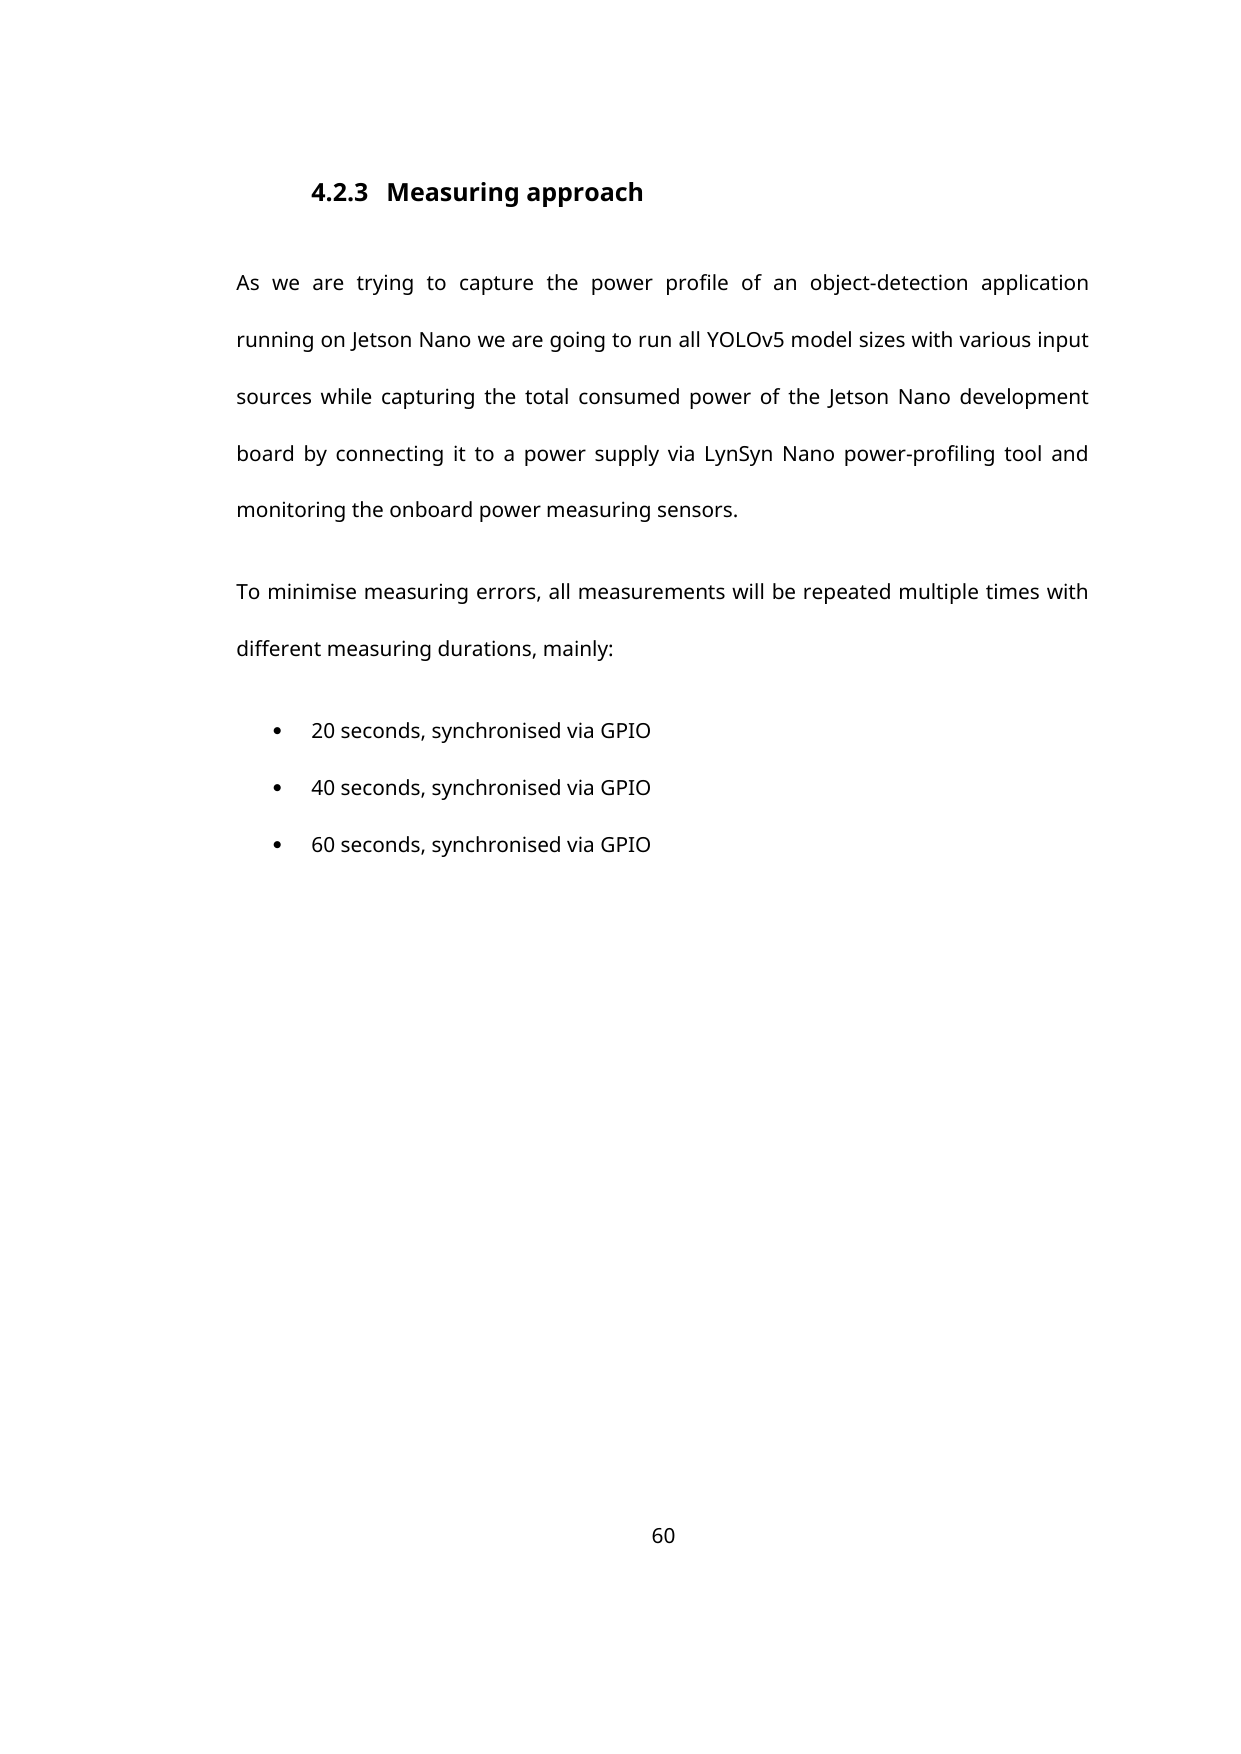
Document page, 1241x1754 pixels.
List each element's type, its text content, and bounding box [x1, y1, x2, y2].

text As we are trying to capture the power profile of an object-detection application running on Jetson Nano we are going to run all YOLOv5 model sizes with various input sources while capturing the total consumed power of the Jetson Nano development board by connecting it to a power supply via LynSyn Nano power-profiling tool and monitoring the onboard power measuring sensors. [236, 268, 1090, 524]
list 20 seconds, synchronised via GPIO [274, 716, 1090, 745]
text To minimise measuring errors, all measurements will be repeated multiple times with different measuring durations, mainly: [236, 577, 1090, 663]
list 60 seconds, synchronised via GPIO [274, 830, 1090, 858]
list 40 seconds, synchronised via GPIO [274, 773, 1090, 802]
subtitle Measuring approach [311, 175, 1090, 209]
